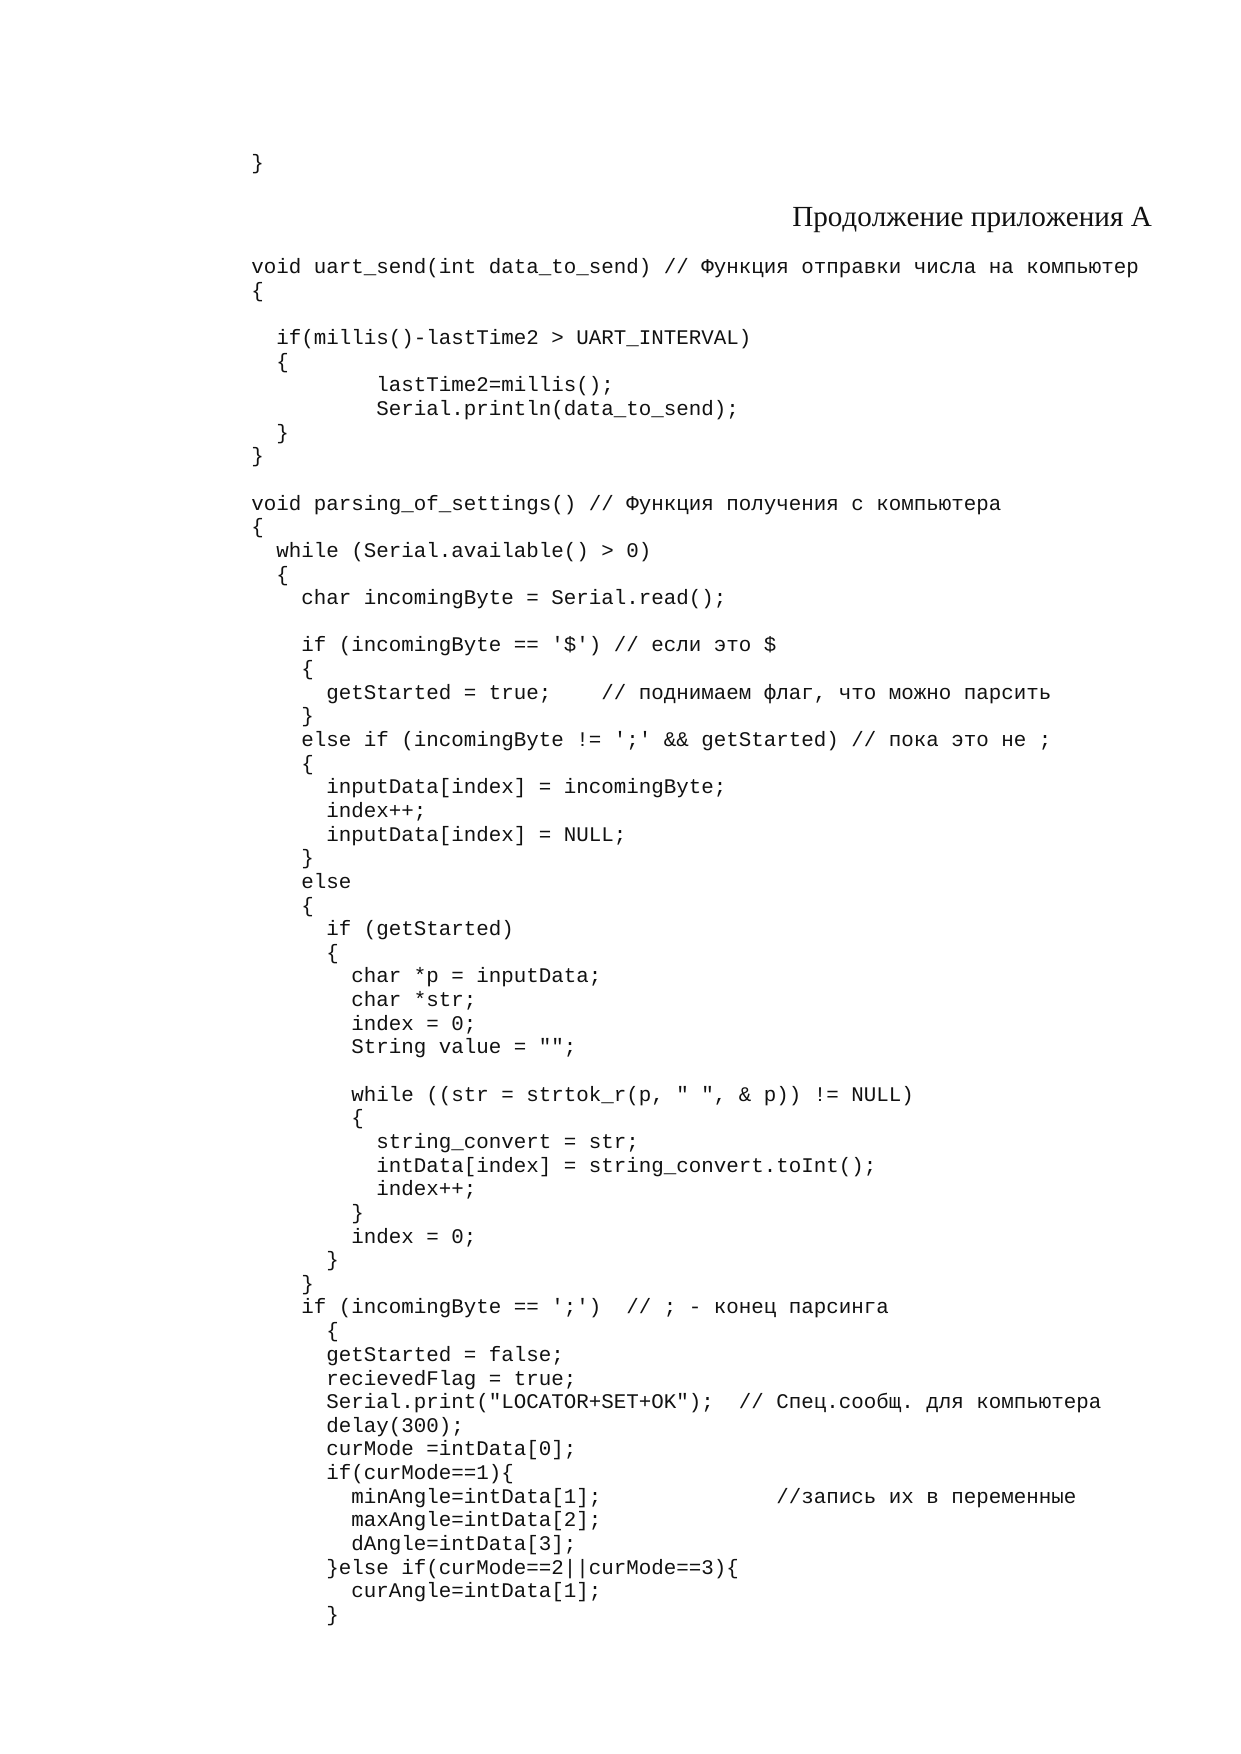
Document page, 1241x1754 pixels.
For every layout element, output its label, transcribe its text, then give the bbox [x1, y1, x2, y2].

text getStarted = false; [177, 1344, 1152, 1367]
text { [177, 753, 1152, 776]
text } [177, 847, 1152, 871]
text inputData[index] = NULL; [177, 824, 1152, 847]
text } [177, 152, 1152, 175]
text char *str; [177, 989, 1152, 1013]
text minAngle=intData[1]; //запись их в переменные [177, 1486, 1152, 1509]
text char *p = inputData; [177, 966, 1152, 989]
text void uart_send(int data_to_send) // Функция отправки числа на компьютер [177, 256, 1152, 280]
text if(millis()-lastTime2 > UART_INTERVAL) [177, 327, 1152, 351]
text curAngle=intData[1]; [177, 1580, 1152, 1604]
text { [177, 563, 1152, 587]
text } [177, 1202, 1152, 1226]
text else [177, 871, 1152, 894]
text } [177, 1273, 1152, 1297]
text String value = ""; [177, 1036, 1152, 1060]
text curMode =intData[0]; [177, 1438, 1152, 1462]
text maxAngle=intData[2]; [177, 1509, 1152, 1533]
text { [177, 280, 1152, 303]
text if(curMode==1){ [177, 1462, 1152, 1486]
text string_convert = str; [177, 1131, 1152, 1155]
text } [177, 422, 1152, 445]
text { [177, 1320, 1152, 1344]
text } [177, 705, 1152, 729]
text Serial.println(data_to_send); [177, 398, 1152, 422]
text lastTime2=millis(); [177, 374, 1152, 398]
text Продолжение приложения А [177, 199, 1152, 232]
text { [177, 1107, 1152, 1131]
text index = 0; [177, 1226, 1152, 1249]
text index++; [177, 1178, 1152, 1202]
text if (getStarted) [177, 918, 1152, 942]
text } [177, 445, 1152, 469]
text delay(300); [177, 1415, 1152, 1438]
text { [177, 894, 1152, 918]
text } [177, 1249, 1152, 1273]
text { [177, 658, 1152, 682]
text index++; [177, 800, 1152, 824]
text if (incomingByte == '$') // если это $ [177, 634, 1152, 658]
text }else if(curMode==2||curMode==3){ [177, 1557, 1152, 1580]
text recievedFlag = true; [177, 1367, 1152, 1391]
text { [177, 942, 1152, 966]
text } [177, 1604, 1152, 1628]
text { [177, 351, 1152, 374]
text intData[index] = string_convert.toInt(); [177, 1155, 1152, 1178]
text while ((str = strtok_r(p, " ", & p)) != NULL) [177, 1084, 1152, 1107]
text getStarted = true; // поднимаем флаг, что можно парсить [177, 682, 1152, 705]
text inputData[index] = incomingByte; [177, 776, 1152, 800]
text { [177, 516, 1152, 540]
text while (Serial.available() > 0) [177, 540, 1152, 563]
text void parsing_of_settings() // Функция получения с компьютера [177, 493, 1152, 516]
text dAngle=intData[3]; [177, 1533, 1152, 1557]
text index = 0; [177, 1013, 1152, 1036]
text char incomingByte = Serial.read(); [177, 587, 1152, 611]
text if (incomingByte == ';') // ; - конец парсинга [177, 1297, 1152, 1320]
text else if (incomingByte != ';' && getStarted) // пока это не ; [177, 729, 1152, 753]
text Serial.print("LOCATOR+SET+OK"); // Спец.сообщ. для компьютера [177, 1391, 1152, 1415]
